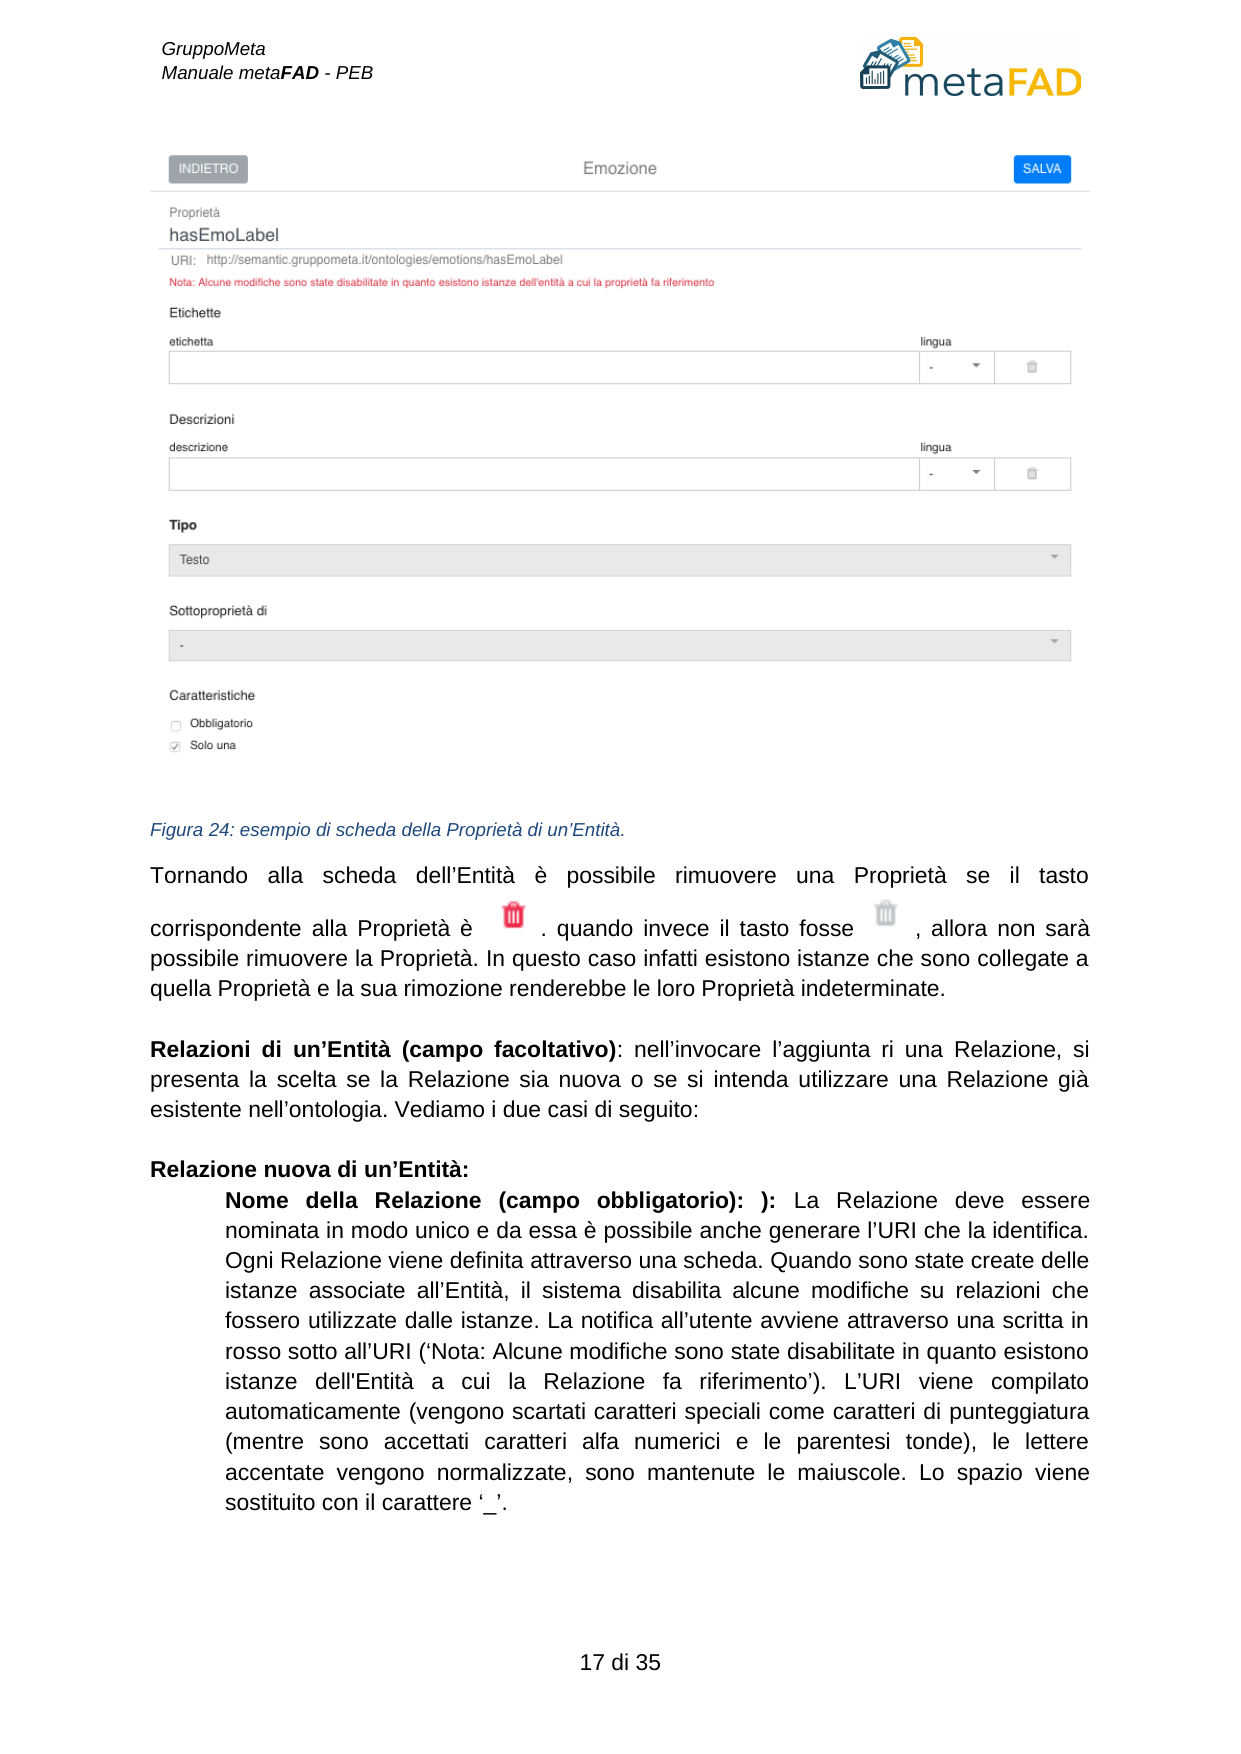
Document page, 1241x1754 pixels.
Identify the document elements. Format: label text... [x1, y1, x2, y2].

text Nome della Relazione (campo obbligatorio): ): La Relazione deve essere nominata in modo unico e da essa è possibile anche generare l’URI che la identifica. Ogni Relazione viene definita attraverso una scheda. Quando sono state create delle istanze associate all’Entità, il sistema disabilita alcune modifiche su relazioni che fossero utilizzate dalle istanze. La notifica all’utente avviene attraverso una scritta in rosso sotto all’URI (‘Nota: Alcune modifiche sono state disabilitate in quanto esistono istanze dell'Entità a cui la Relazione fa riferimento’). L’URI viene compilato automaticamente (vengono scartati caratteri speciali come caratteri di punteggiatura (mentre sono accettati caratteri alfa numerici e le parentesi tonde), le lettere accentate vengono normalizzate, sono mantenute le maiuscole. Lo spazio viene sostituito con il carattere ‘_’. [225, 1187, 1090, 1515]
text Relazione nuova di un’Entità: [150, 1156, 1090, 1183]
text Relazioni di un’Entità (campo facoltativo): nell’invocare l’aggiunta ri una Relazione, si presenta la scelta se la Relazione sia nuova o se si intenda utilizzare una Relazione già esistente nell’ontologia. Vediamo i due casi di seguito: [150, 1036, 1090, 1122]
picture [864, 894, 915, 937]
picture [860, 37, 1082, 96]
picture [483, 891, 541, 937]
text Tornando alla scheda dell’Entità è possibile rimuovere una Proprietà se il tasto corrispondente alla Proprietà è . quando invece il tasto fosse , allora non sarà possibile rimuovere la Proprietà. In questo caso infatti esistono istanze che sono collegate a quella Proprietà e la sua rimozione renderebbe le loro Proprietà indeterminate. [150, 862, 1090, 1002]
picture [150, 150, 1091, 816]
